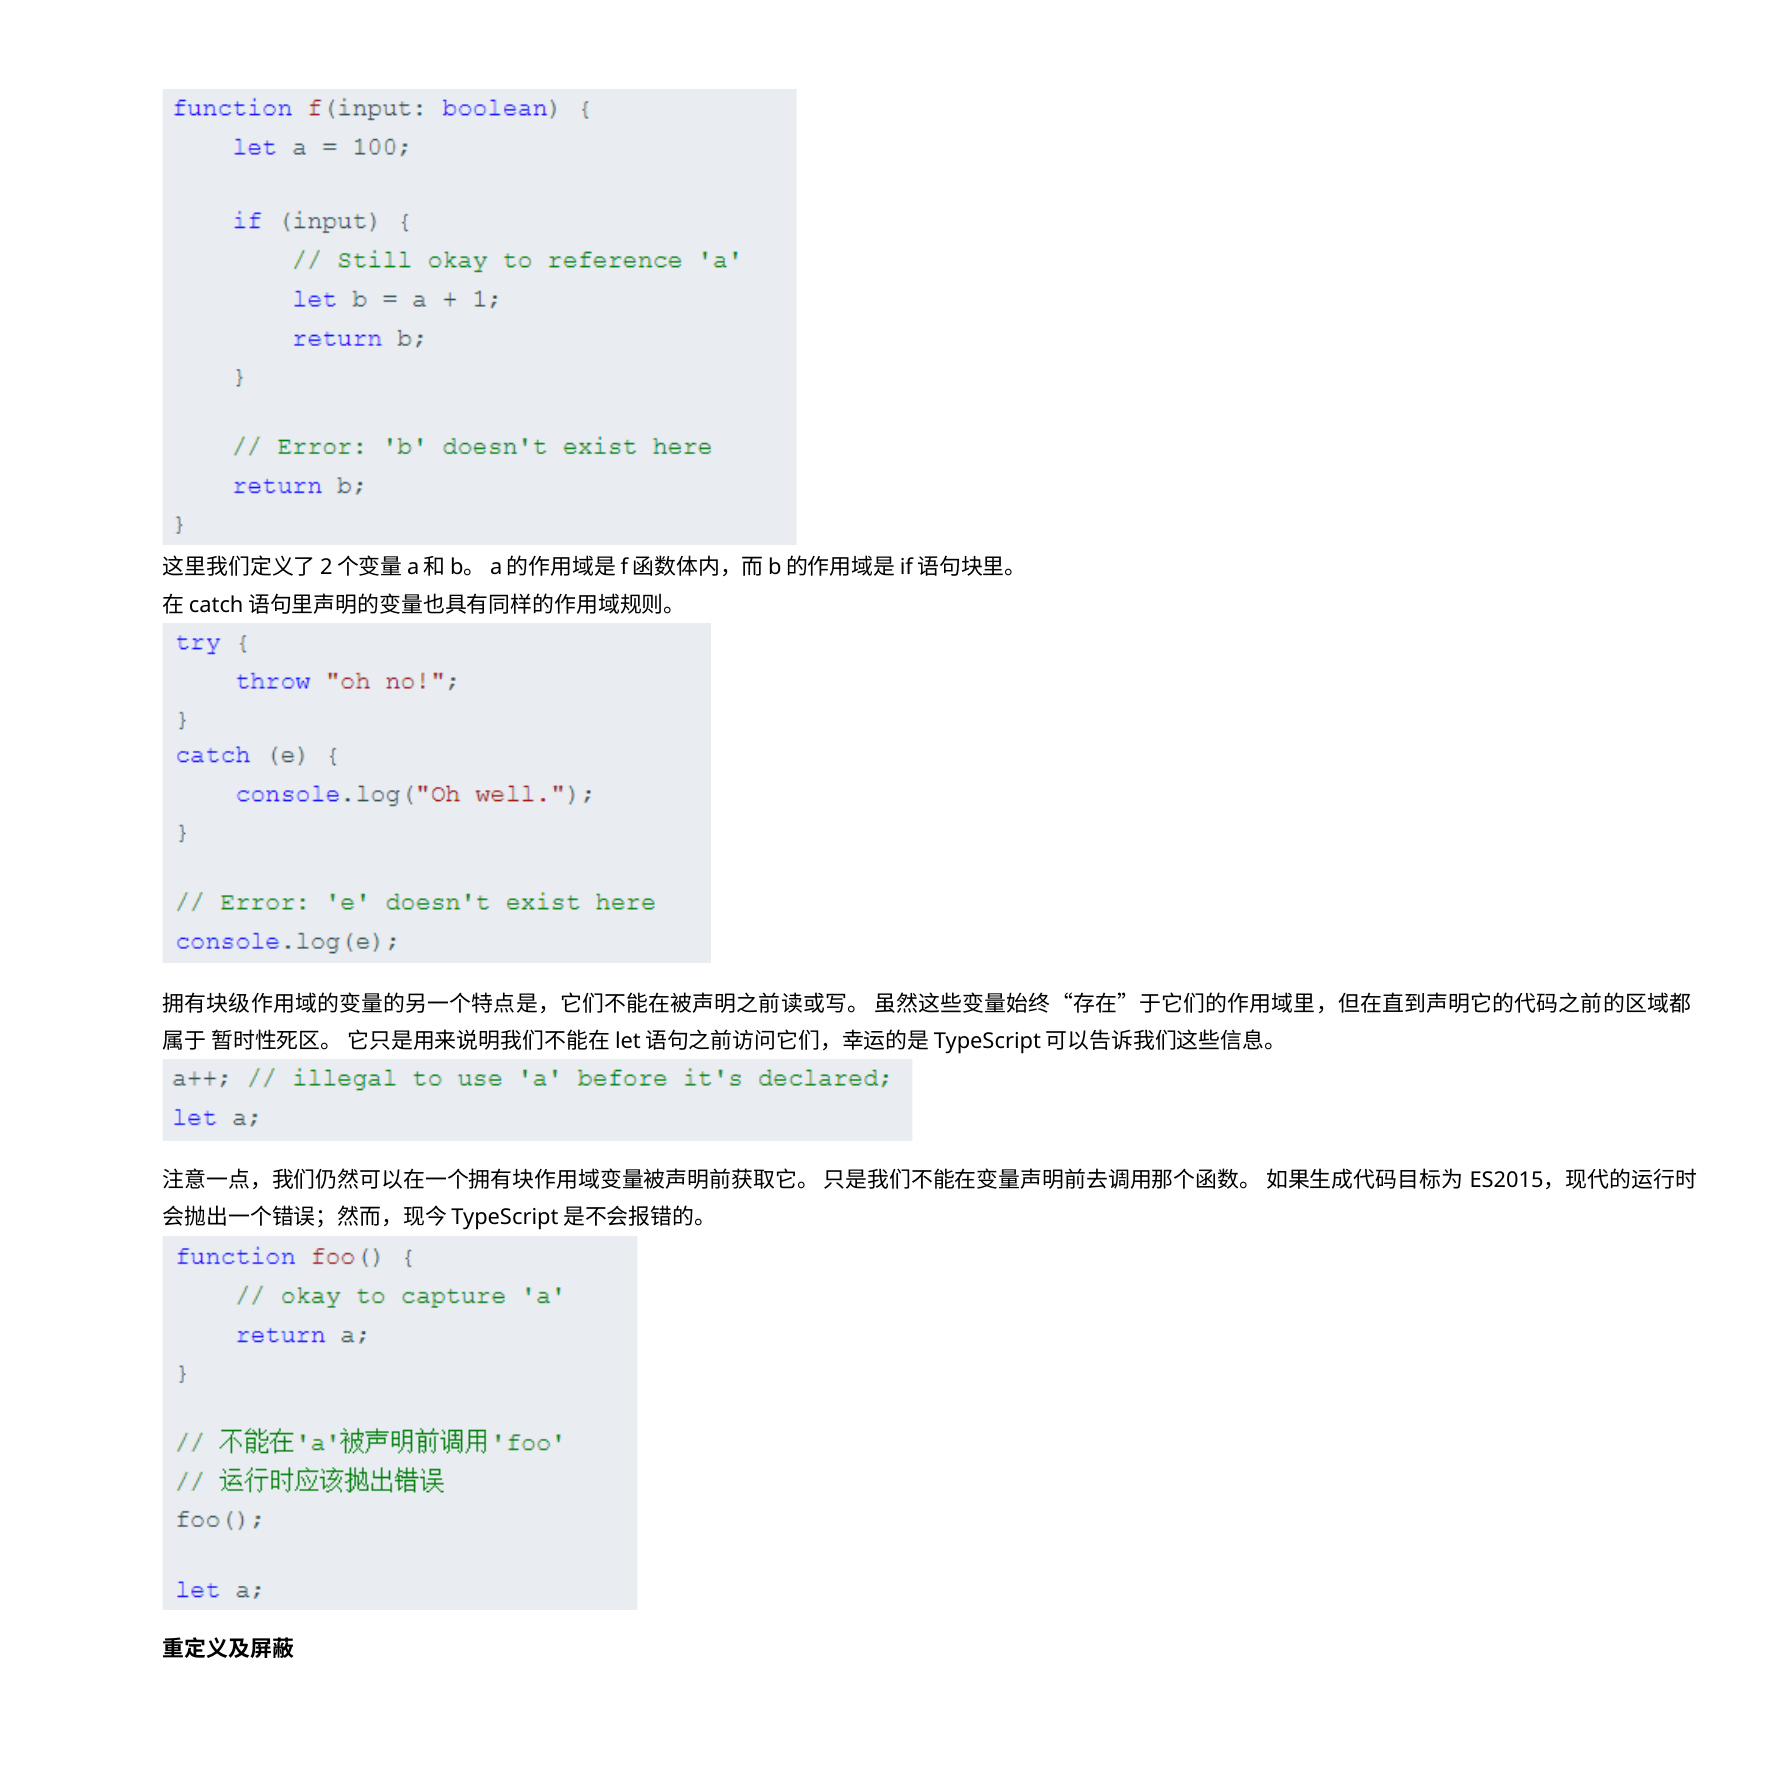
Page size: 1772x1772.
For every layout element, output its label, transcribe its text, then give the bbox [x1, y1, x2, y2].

picture [162, 89, 797, 545]
text 拥有块级作用域的变量的另一个特点是，它们不能在被声明之前读或写。 虽然这些变量始终“存在”于它们的作用域里，但在直到声明它的代码之前的区域都属于 暂时性死区。 它只是用来说明我们不能在 let语句之前访问它们，幸运的是TypeScript可以告诉我们这些信息。 [162, 985, 1697, 1055]
text 重定义及屏蔽 [162, 1631, 1697, 1663]
text 在catch语句里声明的变量也具有同样的作用域规则。 [162, 586, 1697, 619]
picture [162, 623, 711, 963]
picture [162, 1236, 638, 1610]
picture [162, 1059, 913, 1141]
text 注意一点，我们仍然可以在一个拥有块作用域变量被声明前获取它。 只是我们不能在变量声明前去调用那个函数。 如果生成代码目标为ES2015，现代的运行时会抛出一个错误；然而，现今TypeScript是不会报错的。 [162, 1162, 1697, 1231]
text 这里我们定义了2个变量a和b。 a的作用域是f函数体内，而b的作用域是if语句块里。 [162, 549, 1697, 582]
